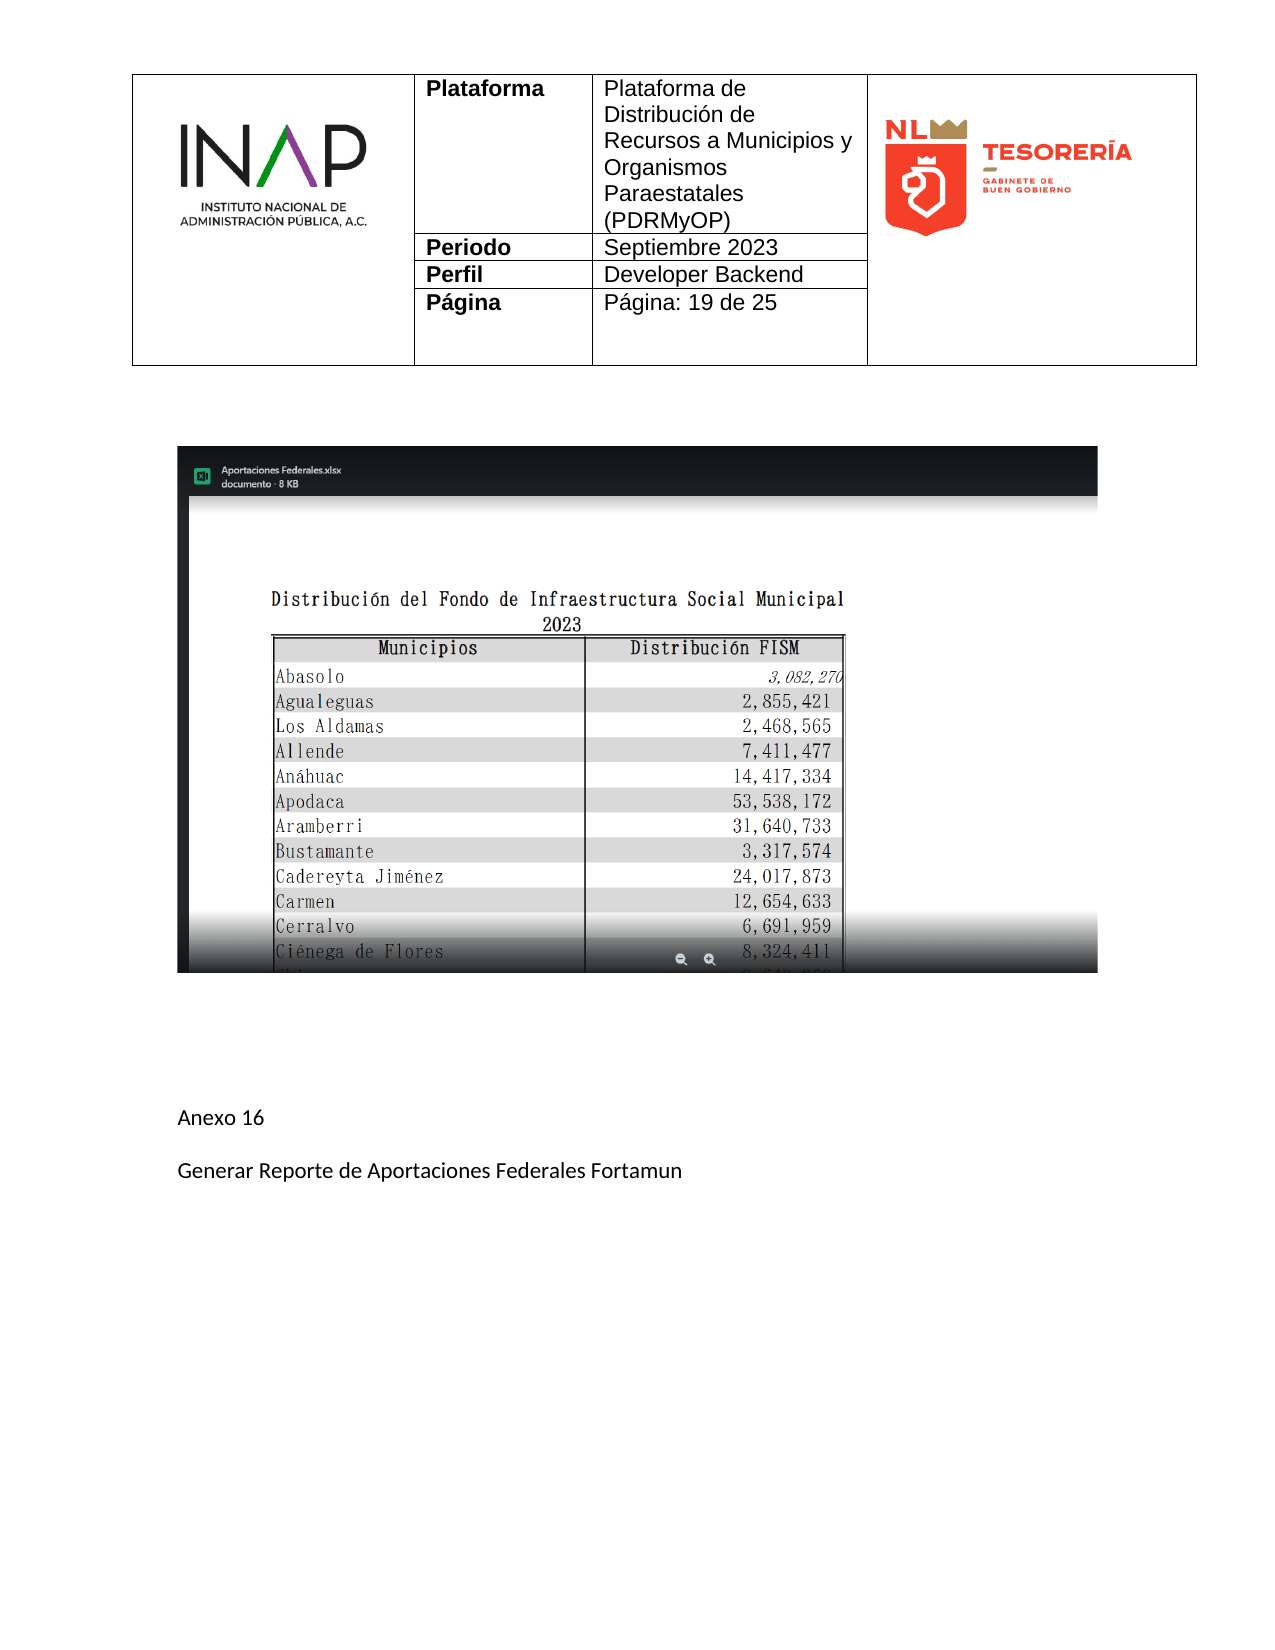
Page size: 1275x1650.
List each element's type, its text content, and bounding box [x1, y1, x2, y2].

text Anexo 16 [177, 1103, 1098, 1131]
picture [143, 107, 400, 242]
picture [177, 446, 1098, 973]
picture [878, 117, 1135, 237]
text Generar Reporte de Aportaciones Federales Fortamun [177, 1156, 1098, 1184]
